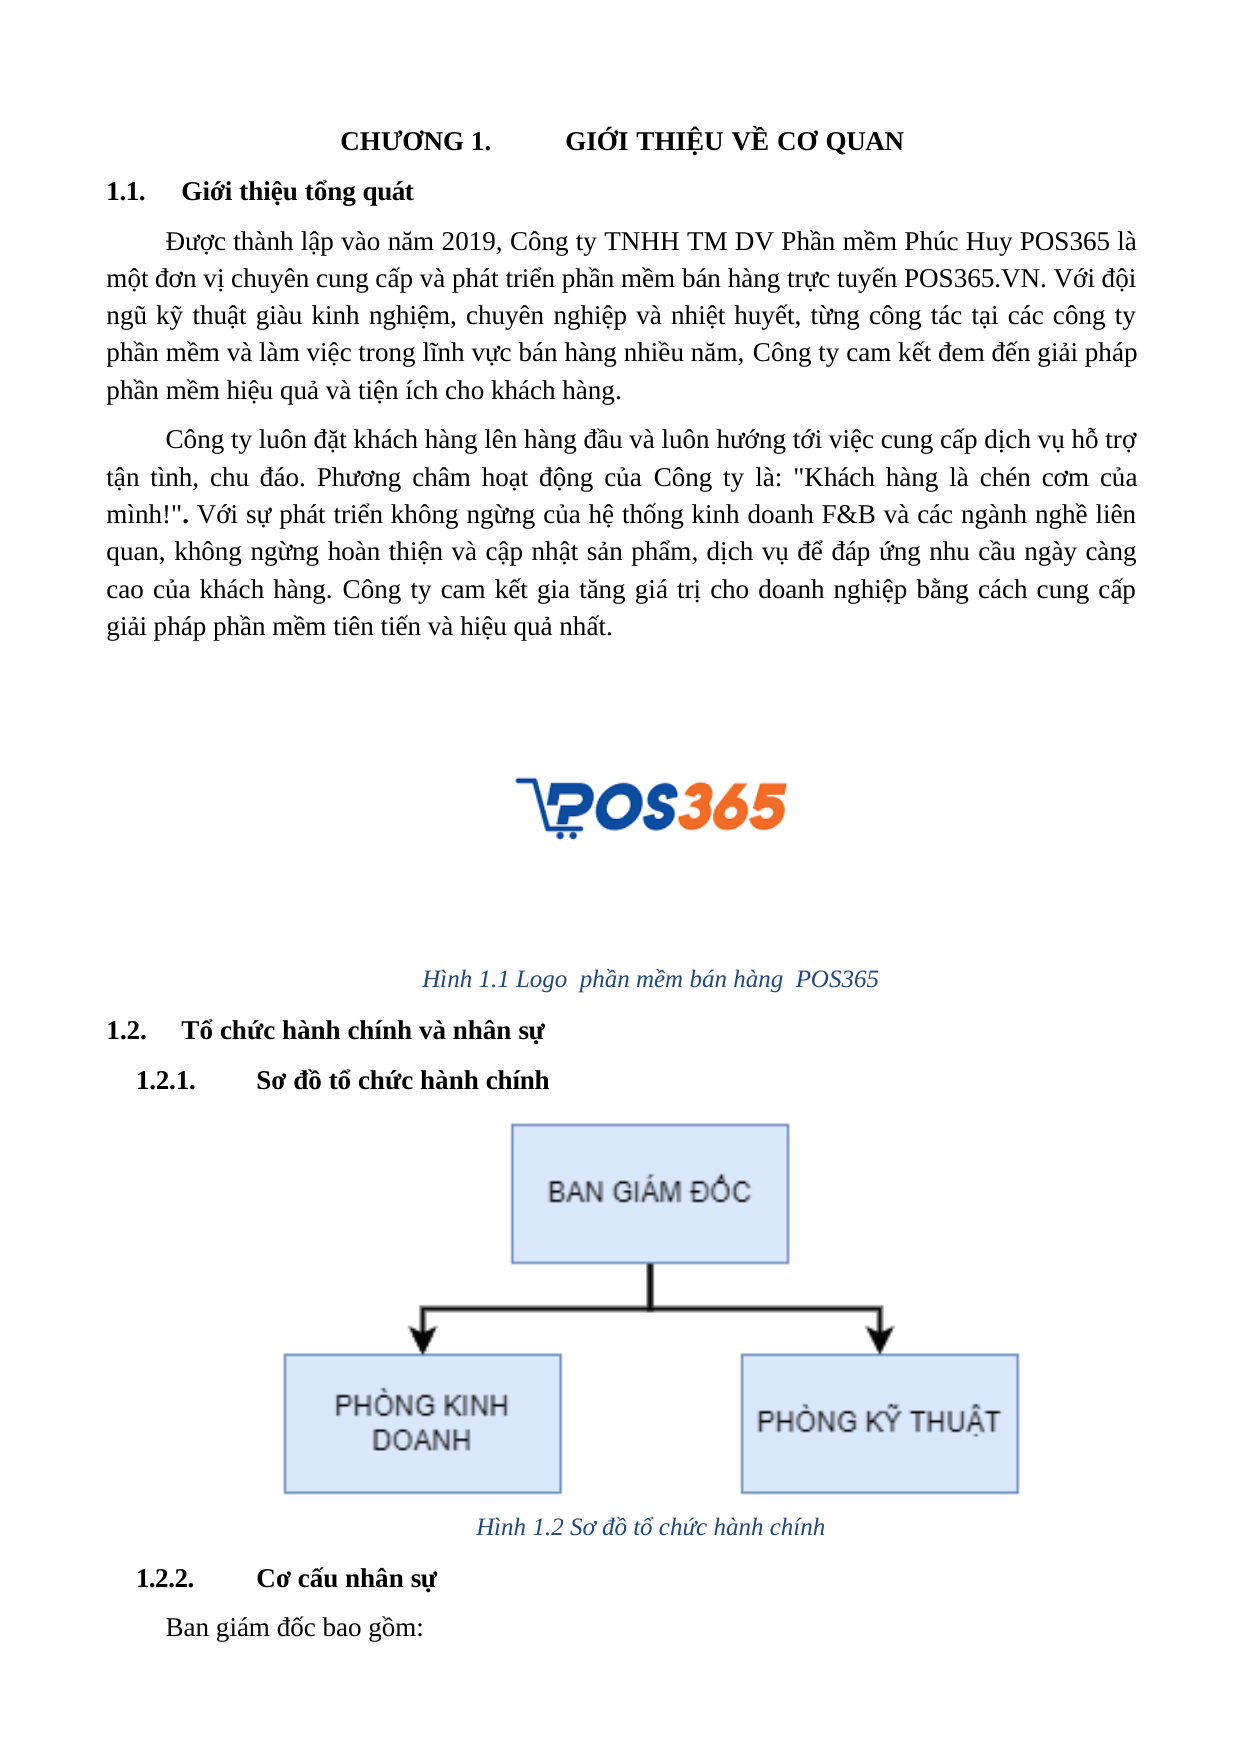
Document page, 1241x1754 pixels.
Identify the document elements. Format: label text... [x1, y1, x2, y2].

text Hình 1.1 Logo phần mềm bán hàng POS365 [106, 964, 1138, 993]
text Được thành lập vào năm 2019, Công ty TNHH TM DV Phần mềm Phúc Huy POS365 là một đơn vị chuyên cung cấp và phát triển phần mềm bán hàng trực tuyến POS365.VN. Với đội ngũ kỹ thuật giàu kinh nghiệm, chuyên nghiệp và nhiệt huyết, từng công tác tại các công ty phần mềm và làm việc trong lĩnh vực bán hàng nhiều năm, Công ty cam kết đem đến giải pháp phần mềm hiệu quả và tiện ích cho khách hàng. [106, 224, 1138, 405]
text Ban giám đốc bao gồm: [106, 1611, 1138, 1643]
text Hình 1.2 Sơ đồ tổ chức hành chính [106, 1512, 1138, 1541]
subtitle Tổ chức hành chính và nhân sự [106, 1014, 1138, 1045]
subtitle Sơ đồ tổ chức hành chính [106, 1064, 1138, 1095]
subtitle Giới thiệu tổng quát [106, 175, 1138, 206]
picture [273, 1113, 1031, 1506]
subtitle Cơ cấu nhân sự [106, 1562, 1138, 1593]
subtitle GIỚI THIỆU VỀ CƠ QUAN [106, 125, 1138, 156]
picture [502, 659, 801, 959]
text Công ty luôn đặt khách hàng lên hàng đầu và luôn hướng tới việc cung cấp dịch vụ hỗ trợ tận tình, chu đáo. Phương châm hoạt động của Công ty là: "Khách hàng là chén cơm của mình!". Với sự phát triển không ngừng của hệ thống kinh doanh F&B và các ngành nghề liên quan, không ngừng hoàn thiện và cập nhật sản phẩm, dịch vụ để đáp ứng nhu cầu ngày càng cao của khách hàng. Công ty cam kết gia tăng giá trị cho doanh nghiệp bằng cách cung cấp giải pháp phần mềm tiên tiến và hiệu quả nhất. [106, 423, 1138, 641]
